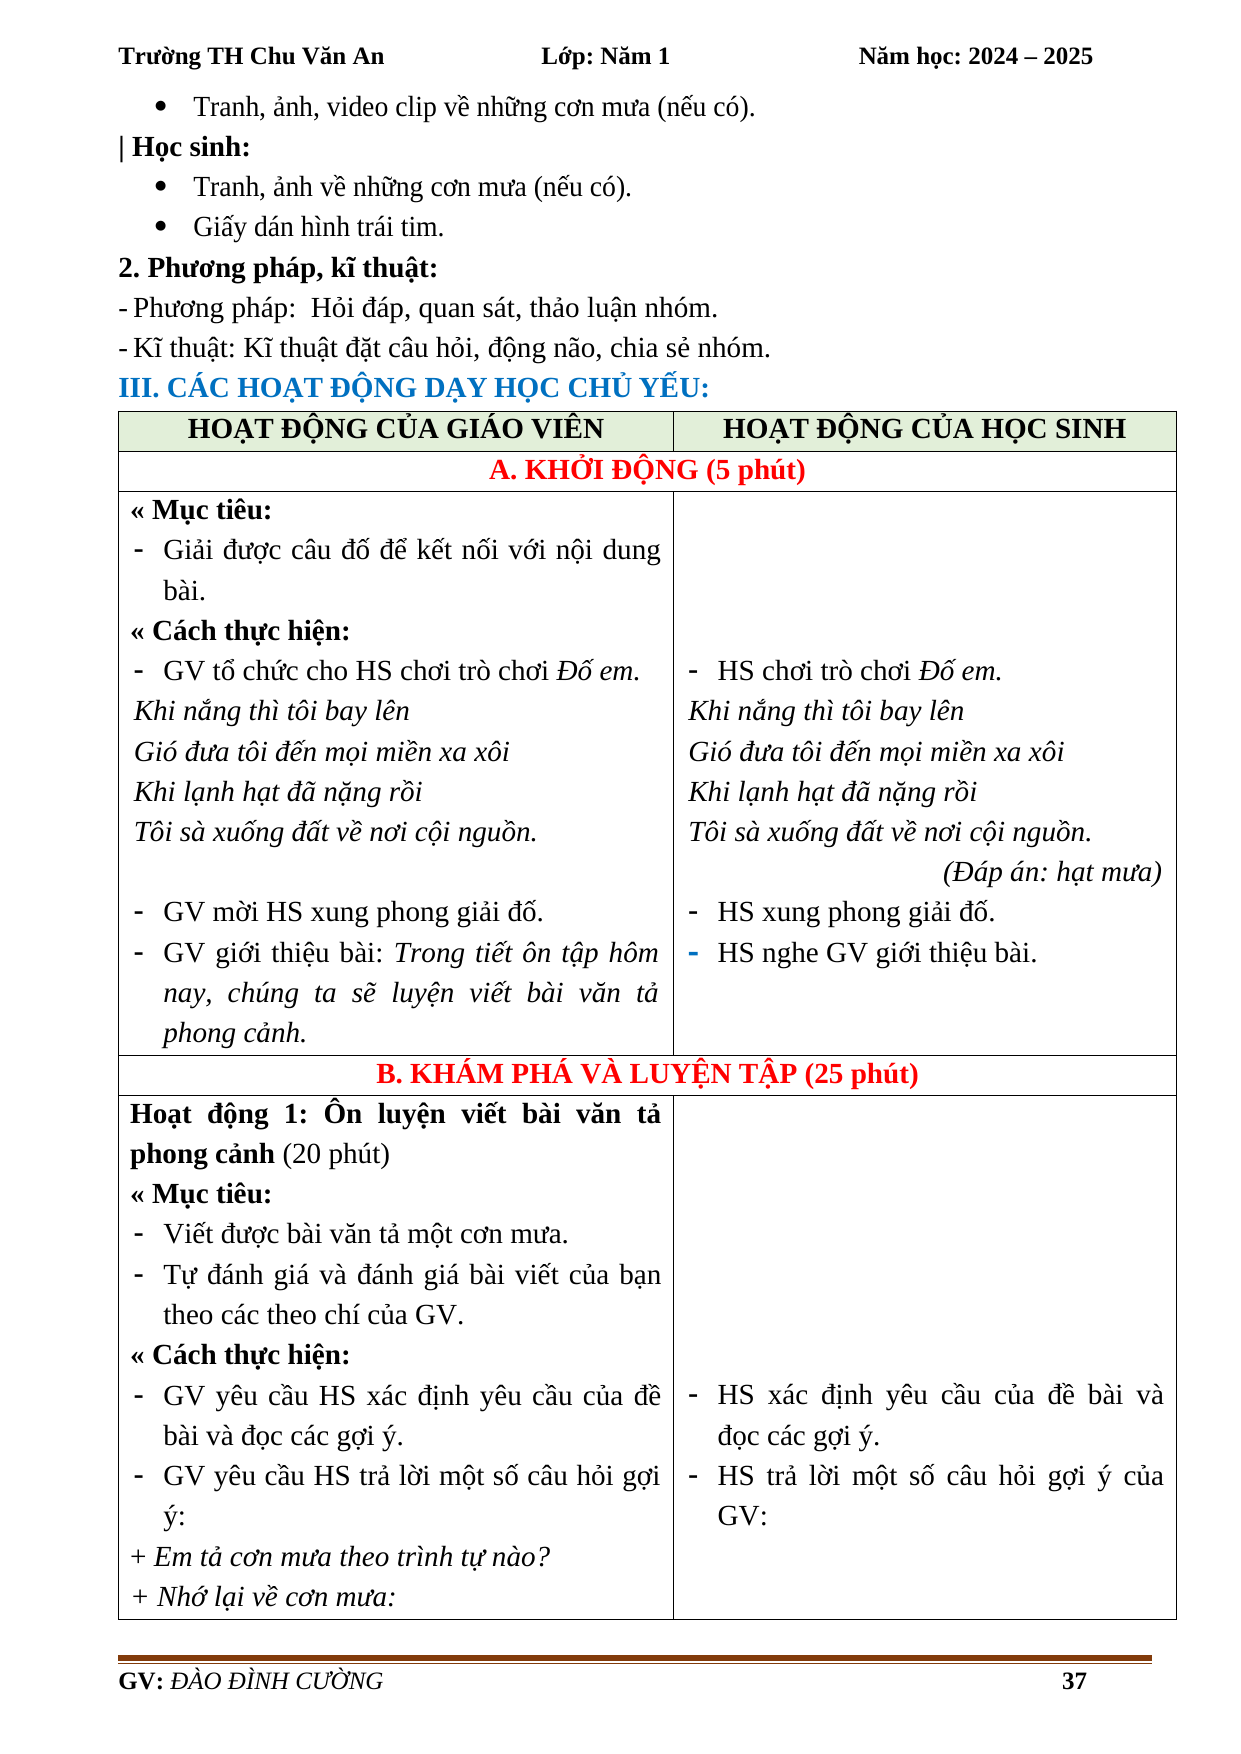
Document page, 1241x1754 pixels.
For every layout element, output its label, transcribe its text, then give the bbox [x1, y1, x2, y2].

list Giấy dán hình trái tim. [156, 209, 1152, 243]
list Tranh, ảnh, video clip về những cơn mưa (nếu có). [156, 89, 1152, 122]
text III. CÁC HOẠT ĐỘNG DẠY HỌC CHỦ YẾU: [118, 370, 1152, 404]
table_header HOẠT ĐỘNG CỦA HỌC SINH [674, 412, 1176, 451]
list Phương pháp: Hỏi đáp, quan sát, thảo luận nhóm. [118, 290, 1152, 323]
text 2. Phương pháp, kĩ thuật: [118, 250, 1152, 283]
table_cell A. KHỞI ĐỘNG (5 phút) [119, 452, 1176, 491]
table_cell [119, 1096, 673, 1619]
list Tranh, ảnh về những cơn mưa (nếu có). [156, 169, 1152, 203]
text | Học sinh: [118, 129, 1152, 162]
table_cell « Mục tiêu: Giải được câu đố để kết nối với nội dung bài. « Cách thực hiện: GV tổ chức cho HS chơi trò chơi Đố em. Khi nắng thì tôi bay lên Gió đưa tôi đến mọi miền xa xôi Khi lạnh hạt đã nặng rồi Tôi sà xuống đất về nơi cội nguồn. GV mời HS xung phong giải đố. GV giới thiệu bài: Trong tiết ôn tập hôm nay, chúng ta sẽ luyện viết bài văn tả phong cảnh. [119, 492, 673, 1055]
table_cell B. KHÁM PHÁ VÀ LUYỆN TẬP (25 phút) [119, 1056, 1176, 1095]
list Kĩ thuật: Kĩ thuật đặt câu hỏi, động não, chia sẻ nhóm. [118, 330, 1152, 364]
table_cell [674, 1096, 1176, 1619]
table_header HOẠT ĐỘNG CỦA GIÁO VIÊN [119, 412, 673, 451]
table_cell HS chơi trò chơi Đố em. Khi nắng thì tôi bay lên Gió đưa tôi đến mọi miền xa xôi Khi lạnh hạt đã nặng rồi Tôi sà xuống đất về nơi cội nguồn. (Đáp án: hạt mưa) HS xung phong giải đố. HS nghe GV giới thiệu bài. [674, 492, 1176, 1055]
